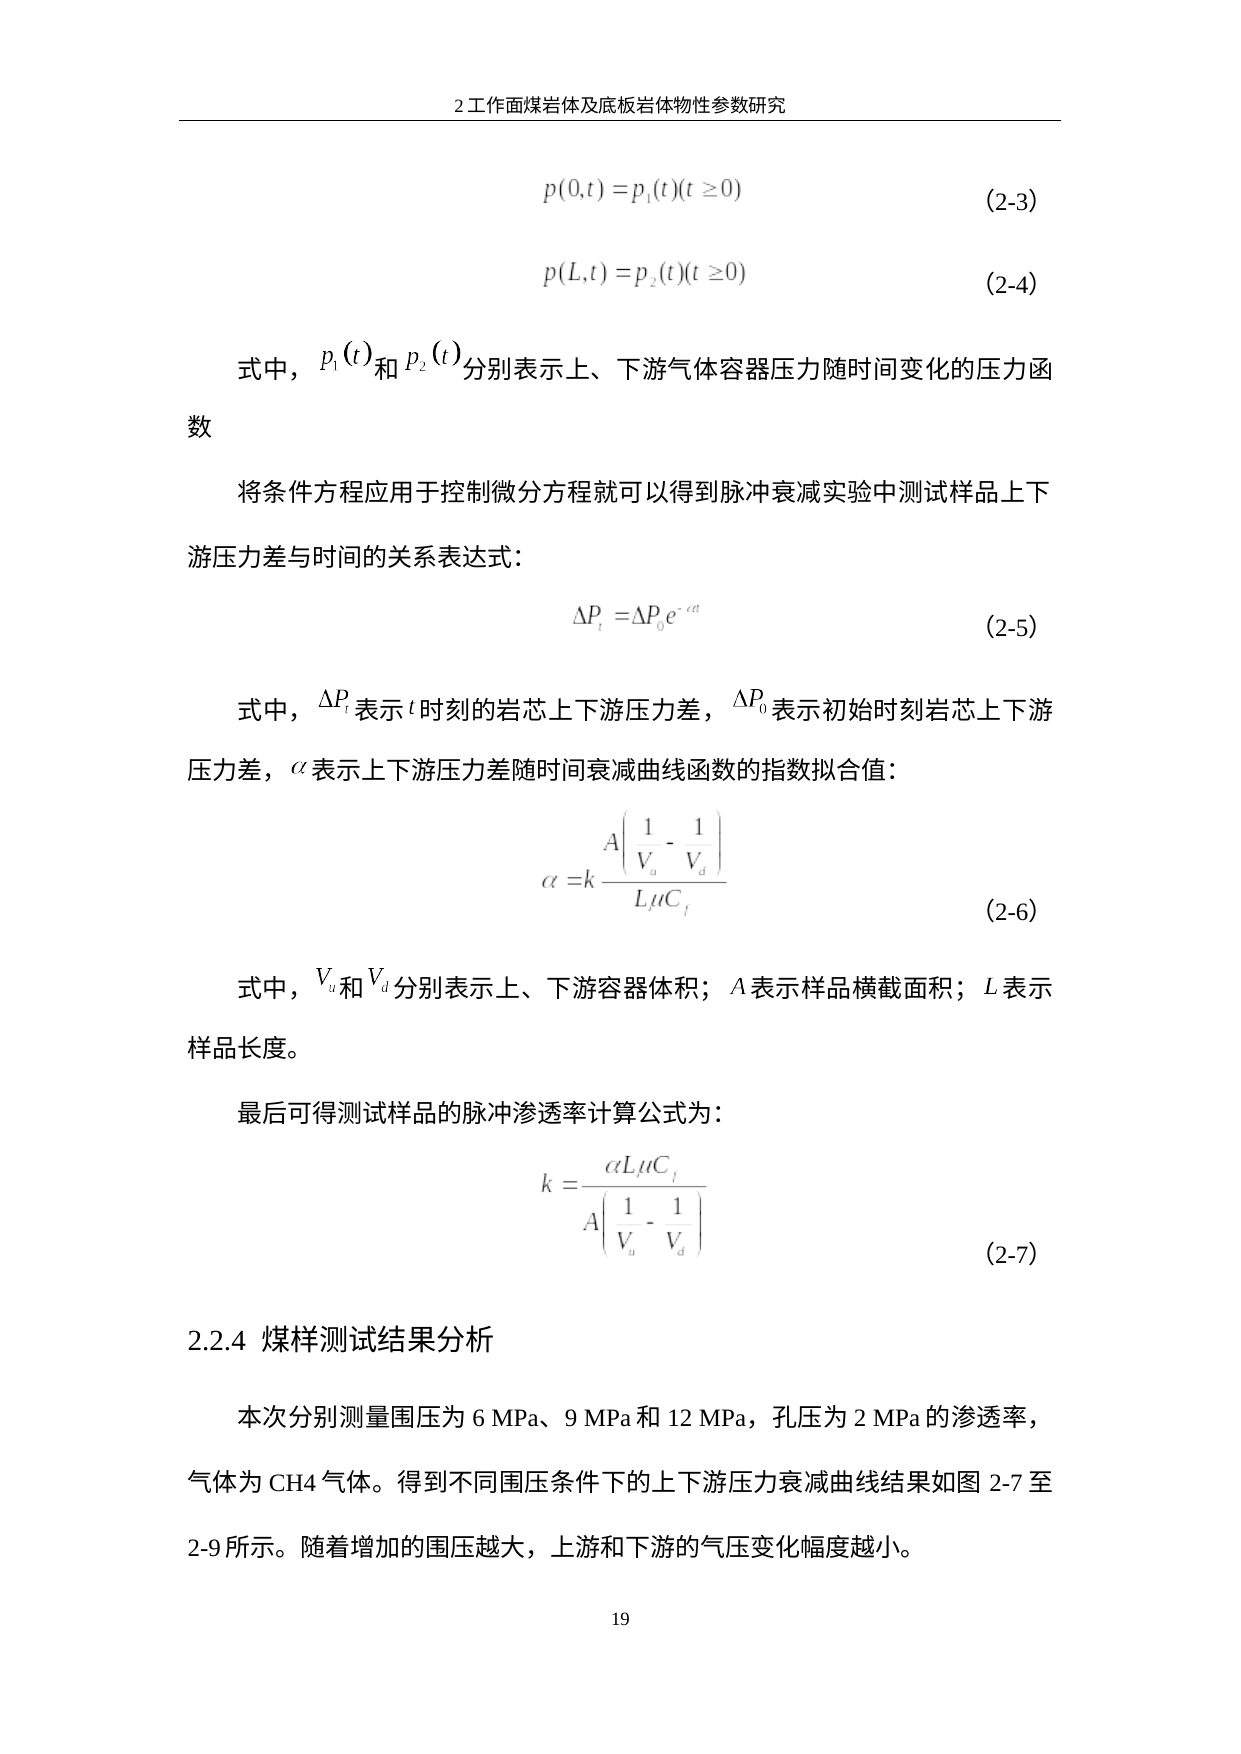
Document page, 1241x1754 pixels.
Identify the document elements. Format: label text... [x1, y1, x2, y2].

list 煤样测试结果分析 [187, 1305, 1053, 1370]
text （2-6） [187, 801, 1053, 931]
text （2-4） [187, 245, 1053, 310]
text 最后可得测试样品的脉冲渗透率计算公式为： [187, 1079, 1053, 1144]
text （2-5） [187, 588, 1053, 653]
text （2-7） [187, 1144, 1053, 1274]
text 将条件方程应用于控制微分方程就可以得到脉冲衰减实验中测试样品上下游压力差与时间的关系表达式： [187, 458, 1053, 588]
text 式中，表示时刻的岩芯上下游压力差，表示初始时刻岩芯上下游压力差，表示上下游压力差随时间衰减曲线函数的指数拟合值： [187, 671, 1053, 801]
text 式中，和分别表示上、下游气体容器压力随时间变化的压力函数 [187, 328, 1053, 458]
text （2-3） [187, 162, 1053, 227]
text 本次分别测量围压为6 MPa、9 MPa和12 MPa，孔压为2 MPa的渗透率，气体为CH4气体。得到不同围压条件下的上下游压力衰减曲线结果如图2-7至2-9所示。随着增加的围压越大，上游和下游的气压变化幅度越小。 [187, 1383, 1053, 1578]
text 式中，和分别表示上、下游容器体积；表示样品横截面积；表示样品长度。 [187, 949, 1053, 1079]
